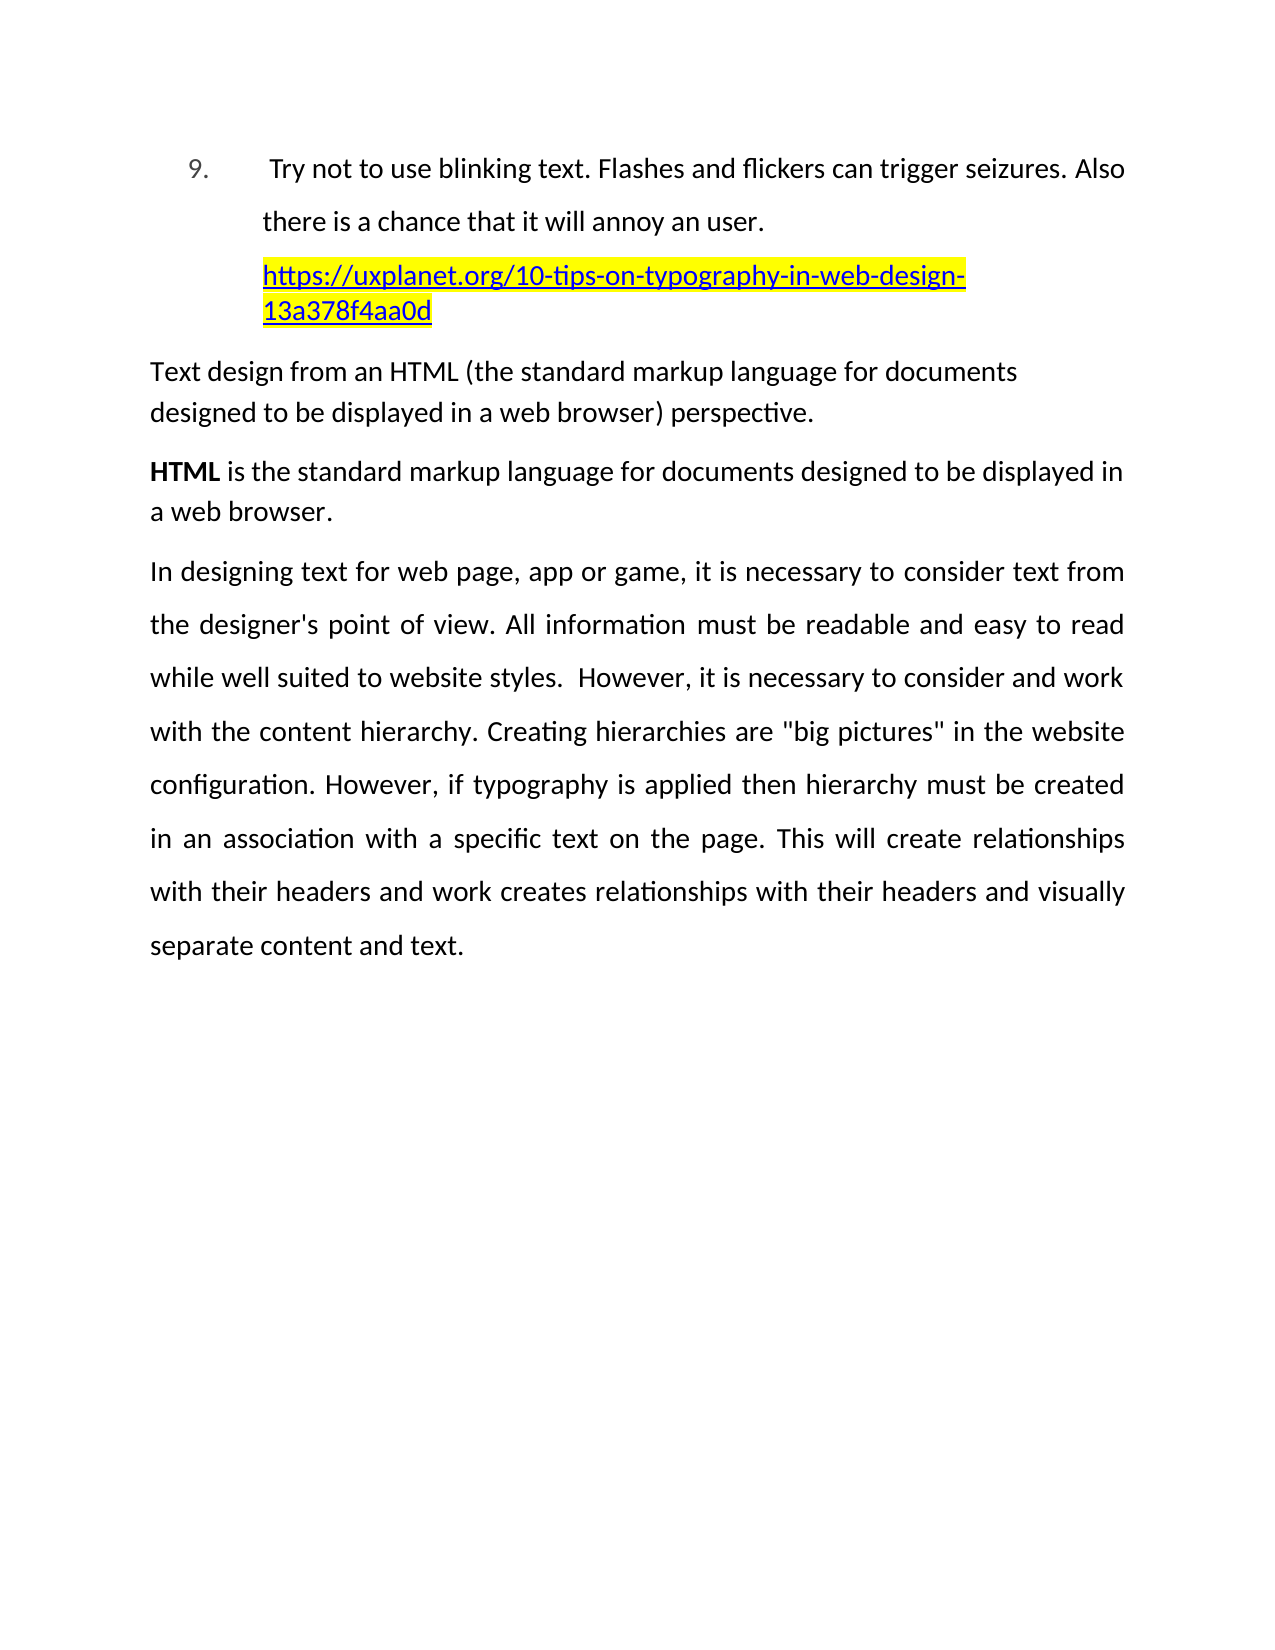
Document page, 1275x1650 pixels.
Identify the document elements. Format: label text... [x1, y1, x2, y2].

text Text design from an HTML (the standard markup language for documents designed to be displayed in a web browser) perspective. [150, 353, 1125, 429]
list https://uxplanet.org/10-tips-on-typography-in-web-design-13a378f4aa0d [262, 257, 1125, 328]
list Try not to use blinking text. Flashes and flickers can trigger seizures. Also there is a chance that it will annoy an user. [187, 150, 1125, 239]
text HTML is the standard markup language for documents designed to be displayed in a web browser. [150, 453, 1125, 529]
text In designing text for web page, app or game, it is necessary to consider text from the designer's point of view. All information must be readable and easy to read while well suited to website styles. However, it is necessary to consider and work with the content hierarchy. Creating hierarchies are "big pictures" in the website configuration. However, if typography is applied then hierarchy must be created in an association with a specific text on the page. This will create relationships with their headers and work creates relationships with their headers and visually separate content and text. [150, 553, 1125, 962]
